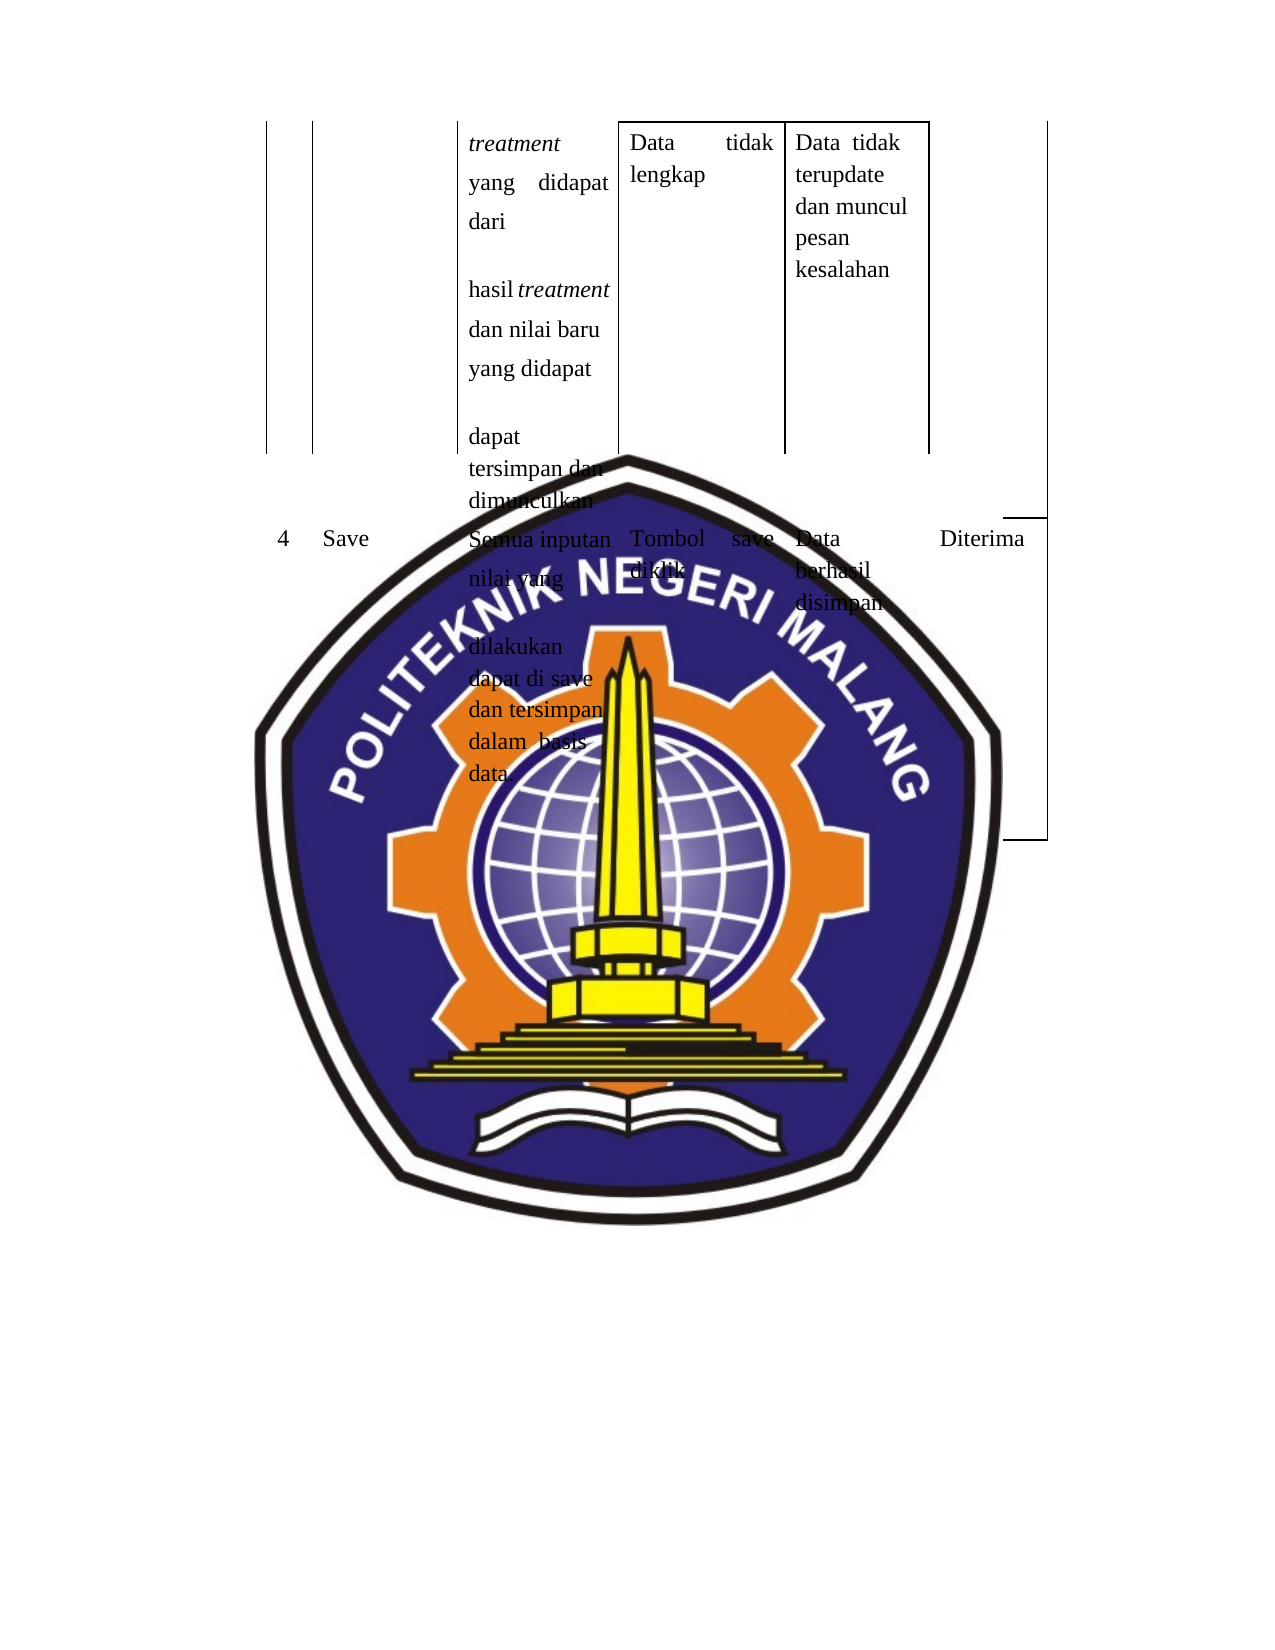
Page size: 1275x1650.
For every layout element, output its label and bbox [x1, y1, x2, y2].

picture [254, 454, 1003, 1226]
